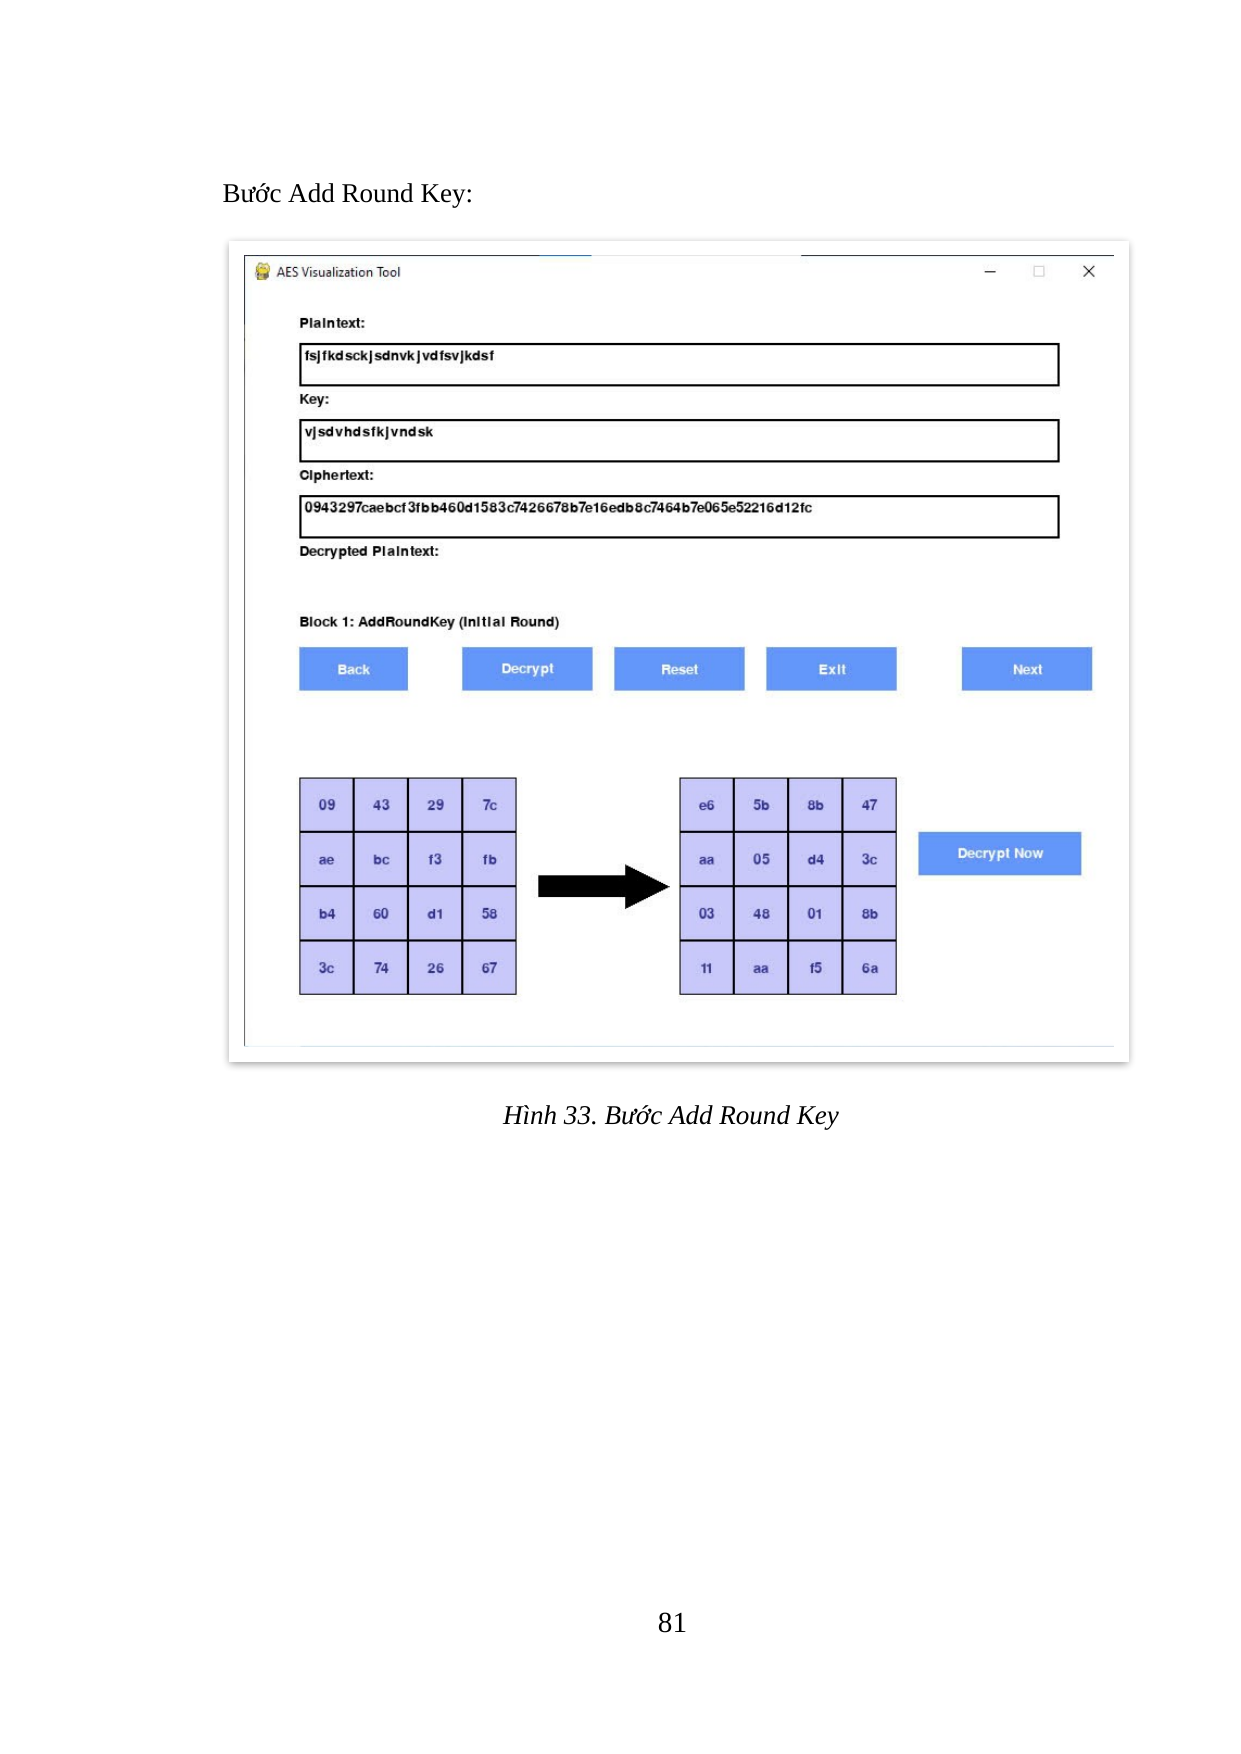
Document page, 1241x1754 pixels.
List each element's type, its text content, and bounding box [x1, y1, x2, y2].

text Bước Add Round Key: [177, 177, 1122, 208]
text Hình 33. Bước Add Round Key [177, 1099, 1122, 1130]
picture [244, 255, 1114, 1047]
